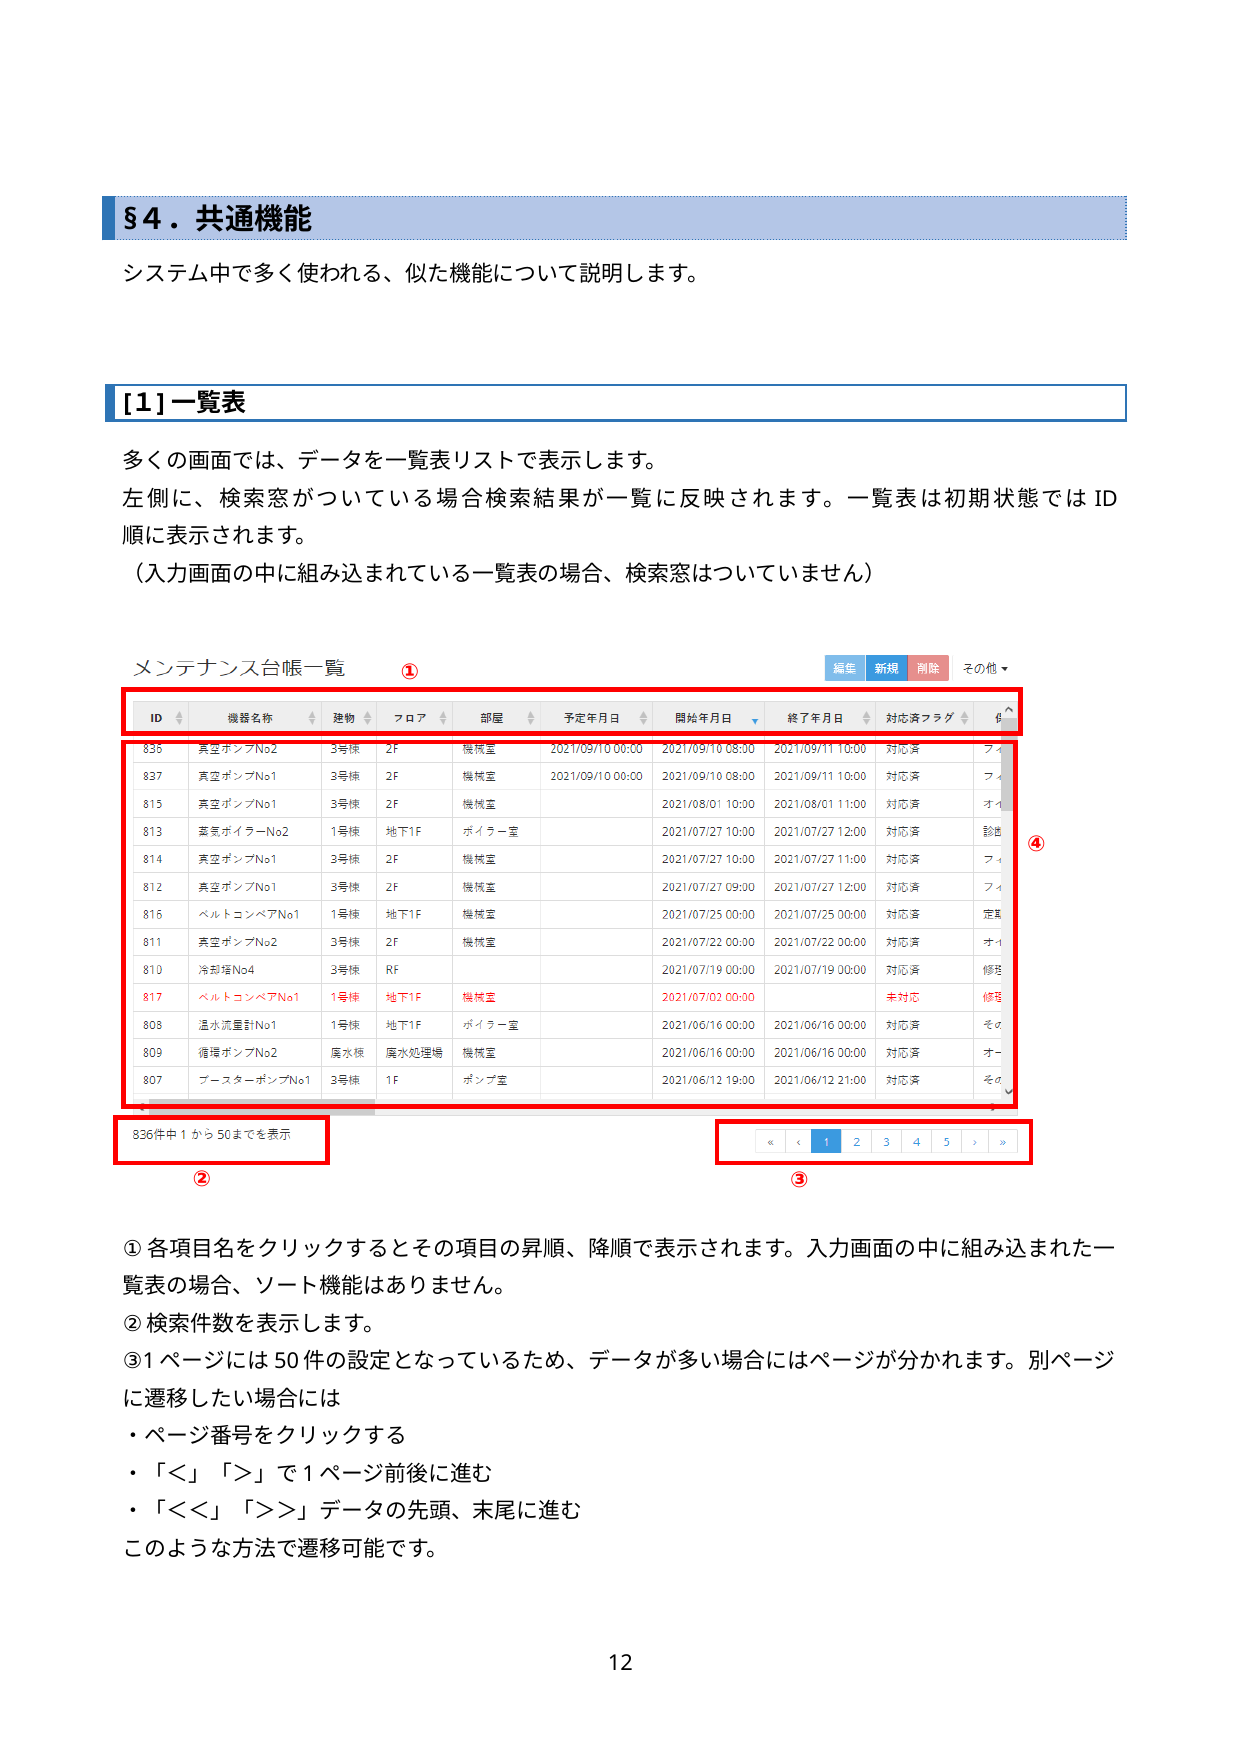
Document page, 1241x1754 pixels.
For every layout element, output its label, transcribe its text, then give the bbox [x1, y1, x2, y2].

text このような方法で遷移可能です。 [123, 1528, 1118, 1565]
text ②検索件数を表示します。 [123, 1303, 1118, 1340]
picture [122, 638, 1030, 1164]
text 多くの画面では、データを一覧表リストで表示します。 [123, 440, 1118, 478]
text 左側に、検索窓がついている場合検索結果が一覧に反映されます。一覧表は初期状態ではID 順に表示されます。 [123, 478, 1118, 553]
subtitle [１] 一覧表 [115, 386, 1125, 419]
text （入力画面の中に組み込まれている一覧表の場合、検索窓はついていません） [123, 553, 1118, 590]
picture [719, 1124, 1029, 1161]
text ・「＜＜」「＞＞」データの先頭、末尾に進む [123, 1490, 1118, 1528]
text システム中で多く使われる、似た機能について説明します。 [123, 253, 1118, 290]
text ・「＜」「＞」で1ページ前後に進む [123, 1453, 1118, 1490]
text ③1ページには50件の設定となっているため、データが多い場合にはページが分かれます。別ページに遷移したい場合には [123, 1340, 1118, 1415]
picture [122, 1120, 325, 1161]
picture [126, 744, 1013, 1104]
picture [126, 692, 1018, 731]
text ・ページ番号をクリックする [123, 1415, 1118, 1453]
text ①各項目名をクリックするとその項目の昇順、降順で表示されます。入力画面の中に組み込まれた一覧表の場合、ソート機能はありません。 [123, 1228, 1118, 1303]
subtitle §４．共通機能 [115, 196, 1127, 240]
